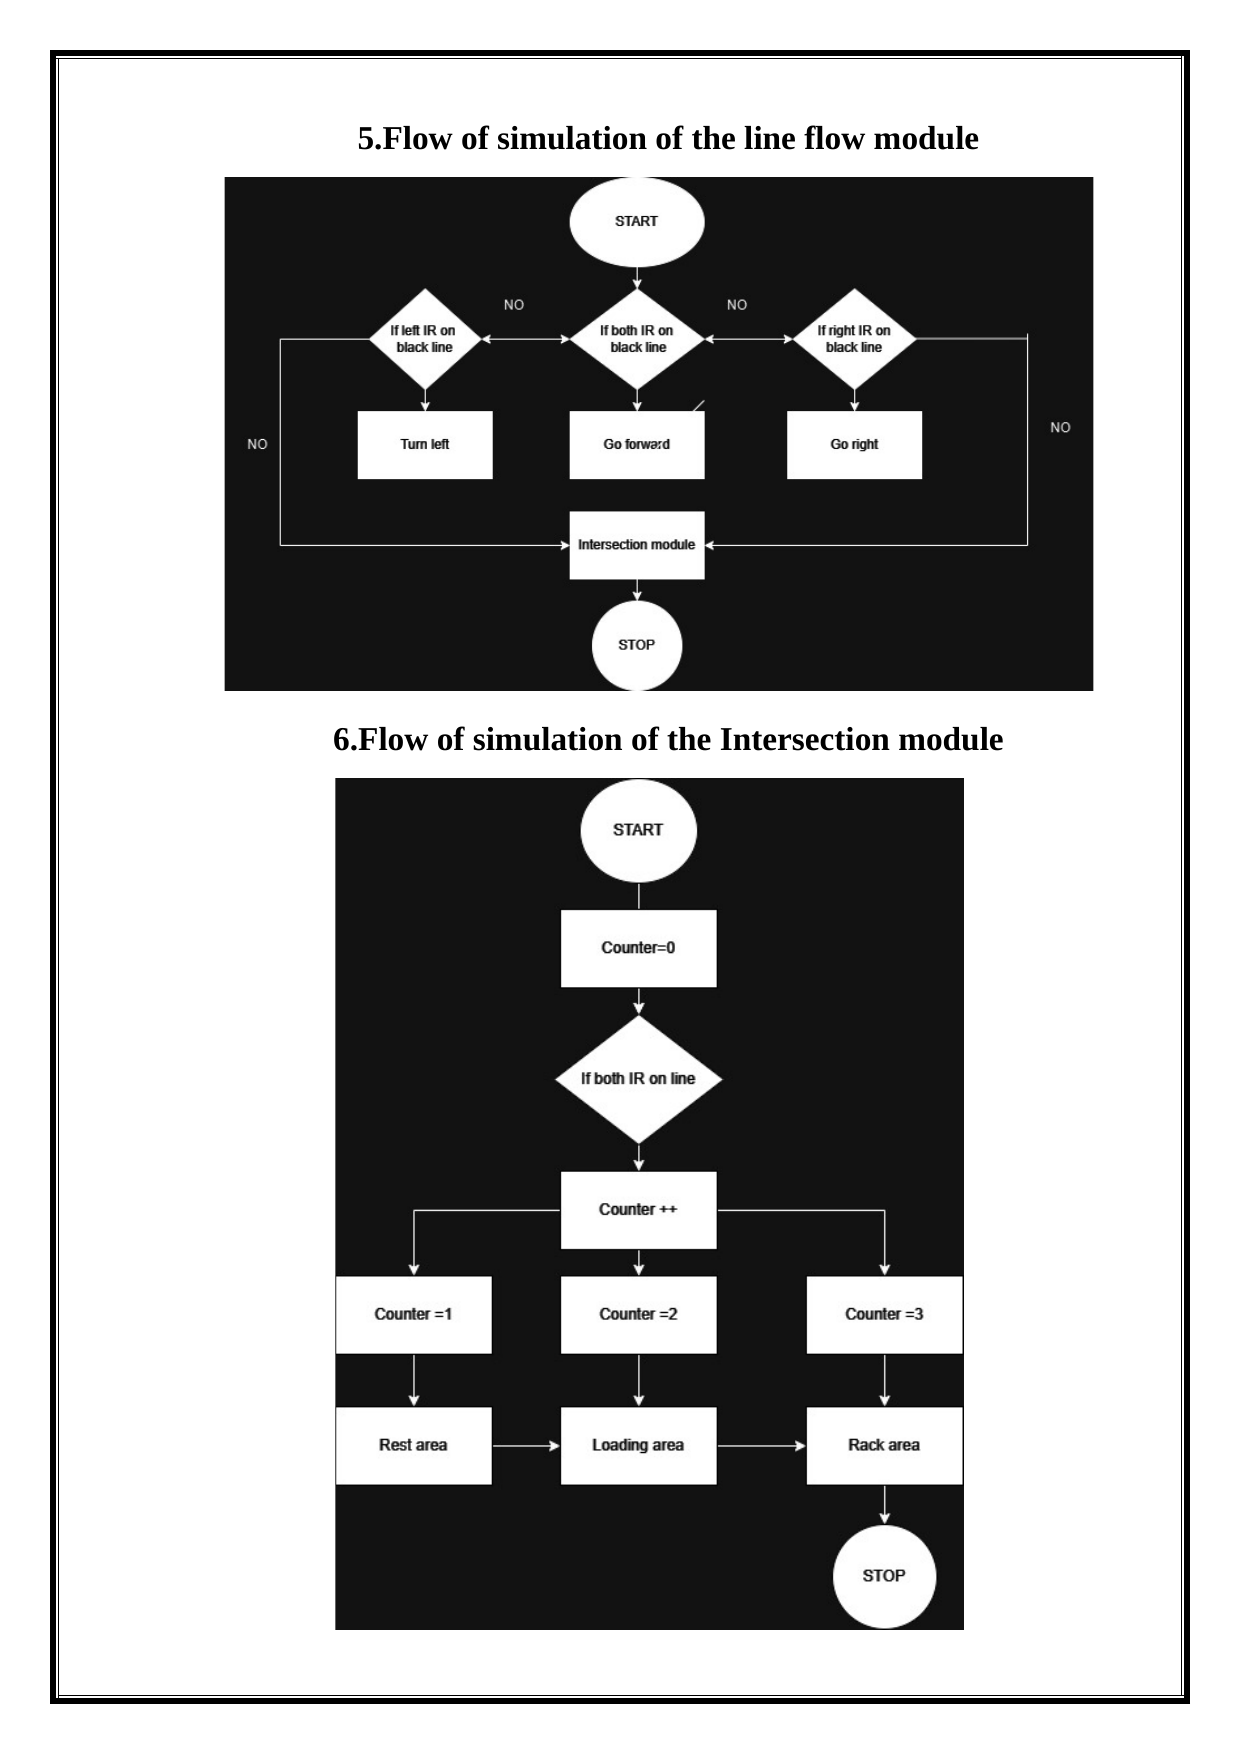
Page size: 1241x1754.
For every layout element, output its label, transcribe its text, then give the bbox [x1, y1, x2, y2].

picture [335, 778, 964, 1630]
picture [224, 177, 1094, 691]
text 6.Flow of simulation of the Intersection module [214, 719, 1122, 758]
text 5.Flow of simulation of the line flow module [214, 118, 1122, 156]
